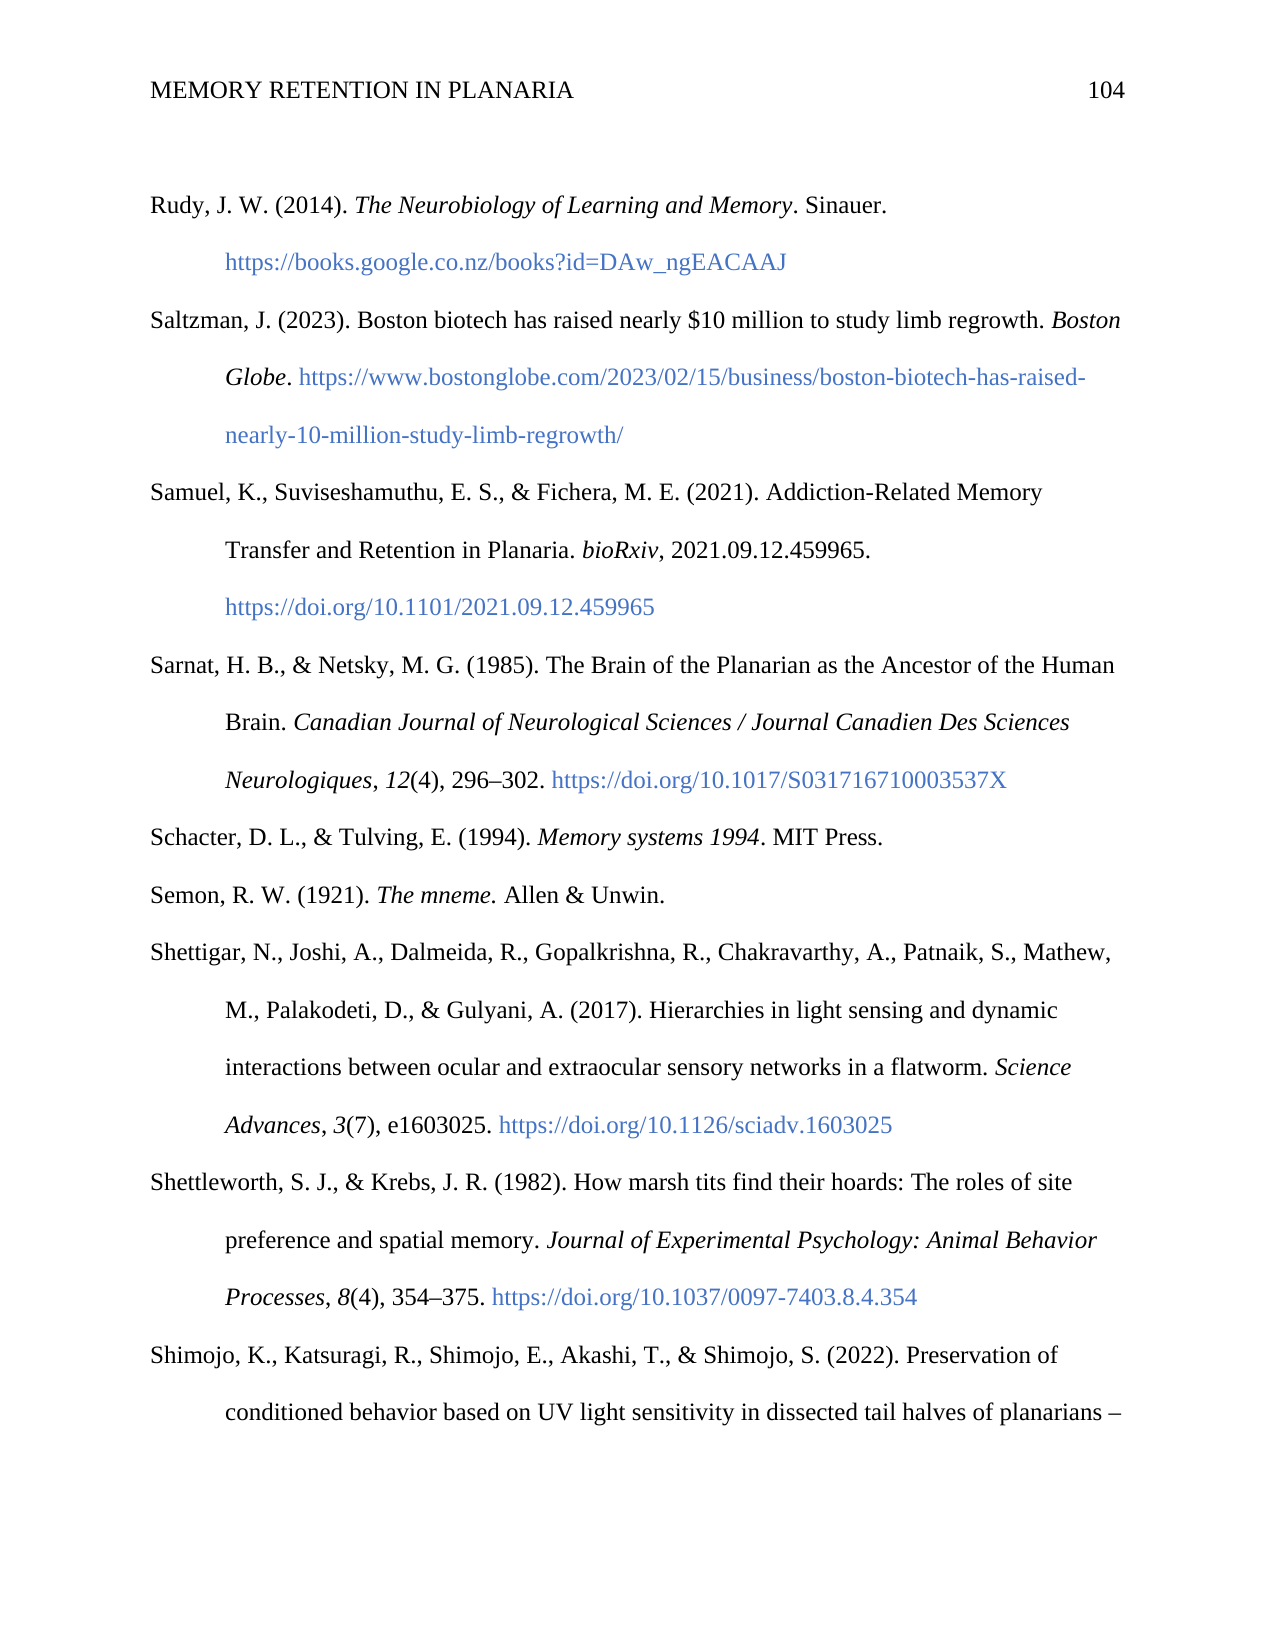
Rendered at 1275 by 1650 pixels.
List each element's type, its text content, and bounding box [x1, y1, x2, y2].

text Saltzman, J. (2023). Boston biotech has raised nearly $10 million to study limb regrowth. Boston Globe. https://www.bostonglobe.com/2023/02/15/business/boston-biotech-has-raised-nearly-10-million-study-limb-regrowth/ [150, 305, 1125, 449]
text Shettleworth, S. J., & Krebs, J. R. (1982). How marsh tits find their hoards: The roles of site preference and spatial memory. Journal of Experimental Psychology: Animal Behavior Processes, 8(4), 354–375. https://doi.org/10.1037/0097-7403.8.4.354 [150, 1167, 1125, 1311]
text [150, 1340, 1125, 1426]
text Rudy, J. W. (2014). The Neurobiology of Learning and Memory. Sinauer. https://books.google.co.nz/books?id=DAw_ngEACAAJ [150, 190, 1125, 276]
text Samuel, K., Suviseshamuthu, E. S., & Fichera, M. E. (2021). Addiction-Related Memory Transfer and Retention in Planaria. bioRxiv, 2021.09.12.459965. https://doi.org/10.1101/2021.09.12.459965 [150, 477, 1125, 621]
text Shettigar, N., Joshi, A., Dalmeida, R., Gopalkrishna, R., Chakravarthy, A., Patnaik, S., Mathew, M., Palakodeti, D., & Gulyani, A. (2017). Hierarchies in light sensing and dynamic interactions between ocular and extraocular sensory networks in a flatworm. Science Advances, 3(7), e1603025. https://doi.org/10.1126/sciadv.1603025 [150, 937, 1125, 1139]
text Schacter, D. L., & Tulving, E. (1994). Memory systems 1994. MIT Press. [150, 822, 1125, 851]
text Sarnat, H. B., & Netsky, M. G. (1985). The Brain of the Planarian as the Ancestor of the Human Brain. Canadian Journal of Neurological Sciences / Journal Canadien Des Sciences Neurologiques, 12(4), 296–302. https://doi.org/10.1017/S031716710003537X [150, 650, 1125, 794]
text Semon, R. W. (1921). The mneme. Allen & Unwin. [150, 880, 1125, 909]
